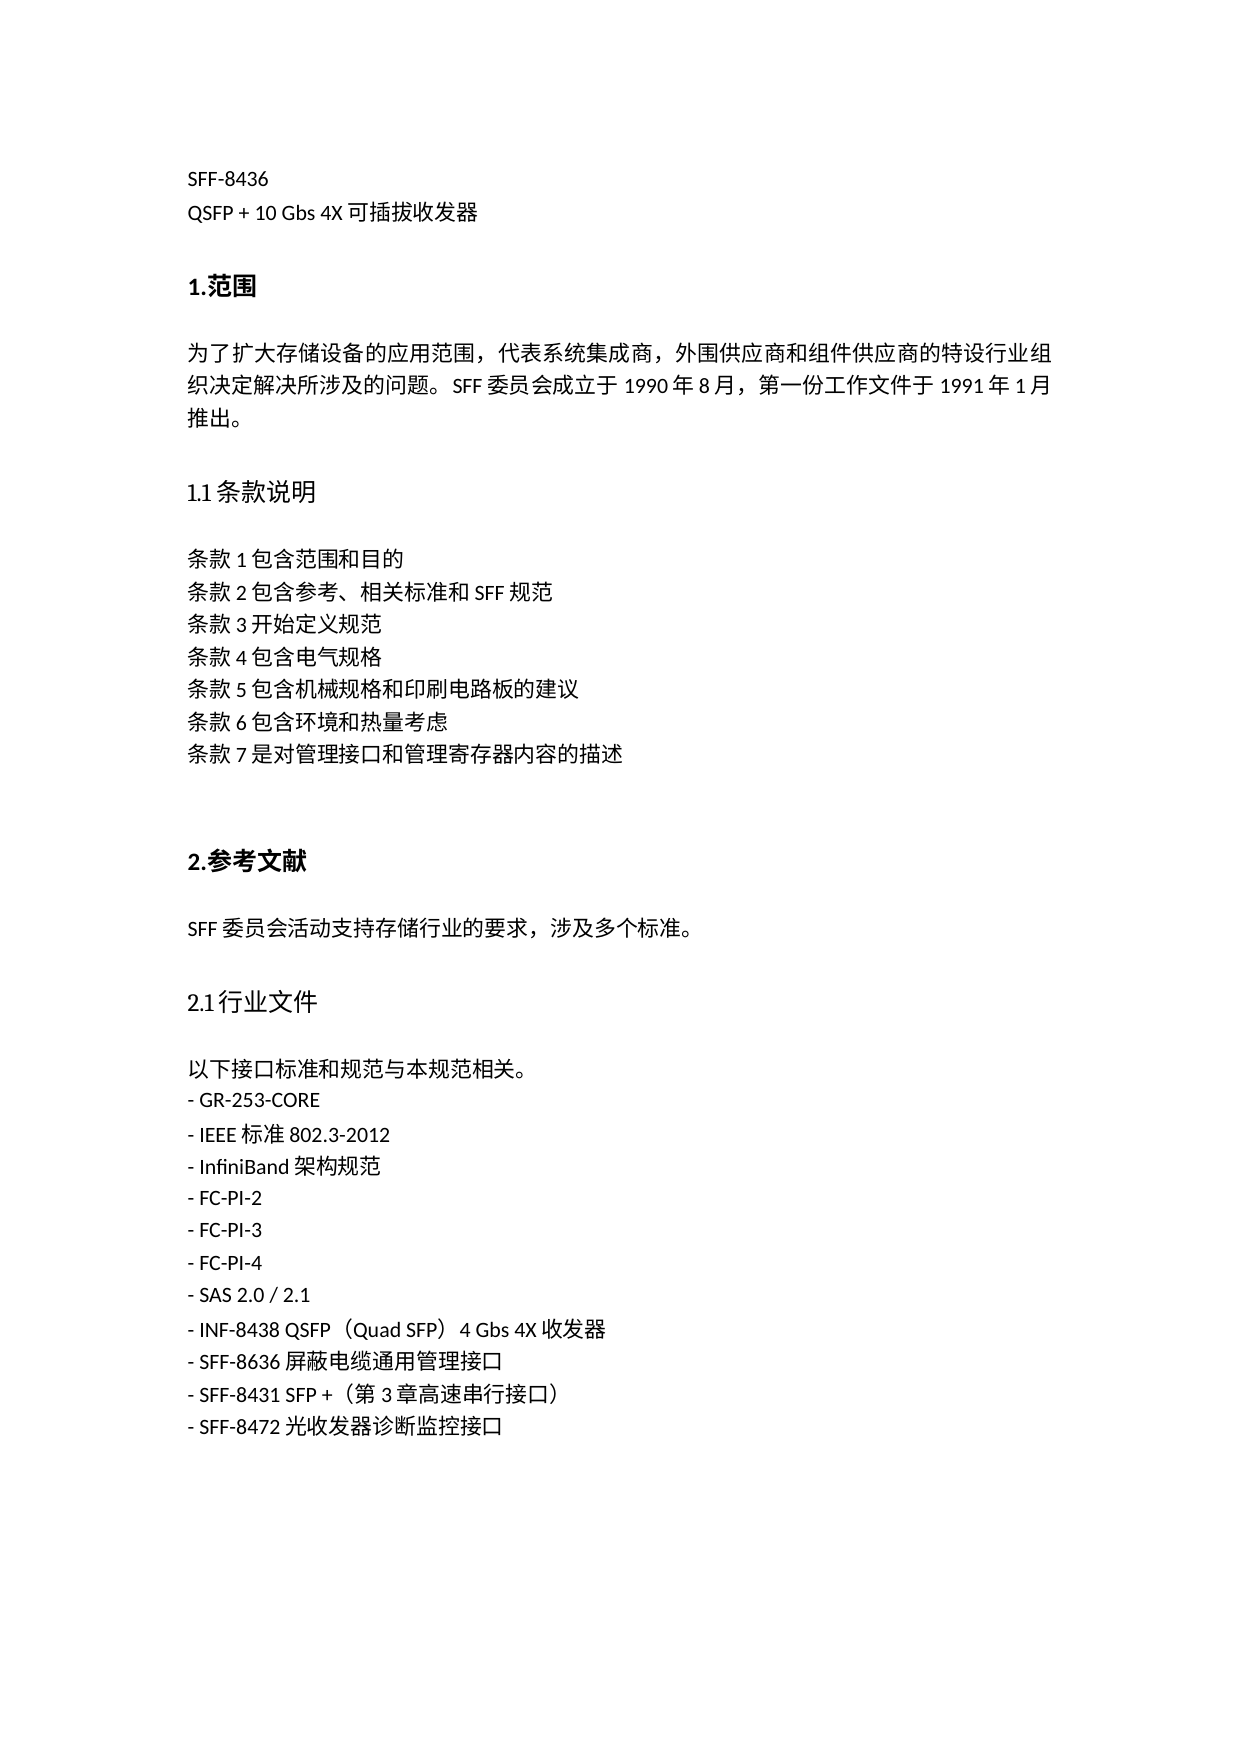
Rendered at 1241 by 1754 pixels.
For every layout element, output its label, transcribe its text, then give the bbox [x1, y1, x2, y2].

text - SFF-8472光收发器诊断监控接口 [187, 1409, 1053, 1441]
text SFF-8436 [187, 162, 1053, 194]
text 条款6包含环境和热量考虑 [187, 704, 1053, 737]
text - SFF-8431 SFP +（第3章高速串行接口） [187, 1376, 1053, 1409]
text QSFP + 10 Gbs 4X可插拔收发器 [187, 194, 1053, 227]
text SFF委员会活动支持存储行业的要求，涉及多个标准。 [187, 910, 1053, 943]
text - FC-PI-3 [187, 1214, 1053, 1246]
text 条款2包含参考、相关标准和SFF规范 [187, 574, 1053, 607]
text - SFF-8636屏蔽电缆通用管理接口 [187, 1344, 1053, 1376]
text - INF-8438 QSFP（Quad SFP）4 Gbs 4X收发器 [187, 1311, 1053, 1344]
text - InfiniBand架构规范 [187, 1149, 1053, 1181]
text - IEEE标准802.3-2012 [187, 1116, 1053, 1149]
text 为了扩大存储设备的应用范围，代表系统集成商，外围供应商和组件供应商的特设行业组织决定解决所涉及的问题。SFF委员会成立于1990年8月，第一份工作文件于1991年1月推出。 [187, 336, 1053, 433]
text 条款1包含范围和目的 [187, 542, 1053, 574]
subtitle 2.1行业文件 [187, 968, 1053, 1033]
text - FC-PI-2 [187, 1181, 1053, 1214]
text 条款3开始定义规范 [187, 607, 1053, 639]
text - FC-PI-4 [187, 1246, 1053, 1279]
text - GR-253-CORE [187, 1084, 1053, 1116]
subtitle 2.参考文献 [187, 827, 1053, 892]
subtitle 1.范围 [187, 252, 1053, 317]
text 以下接口标准和规范与本规范相关。 [187, 1051, 1053, 1084]
text 条款7是对管理接口和管理寄存器内容的描述 [187, 737, 1053, 769]
subtitle 1.1条款说明 [187, 458, 1053, 523]
text - SAS 2.0 / 2.1 [187, 1279, 1053, 1311]
text 条款5包含机械规格和印刷电路板的建议 [187, 672, 1053, 704]
text 条款4包含电气规格 [187, 639, 1053, 672]
